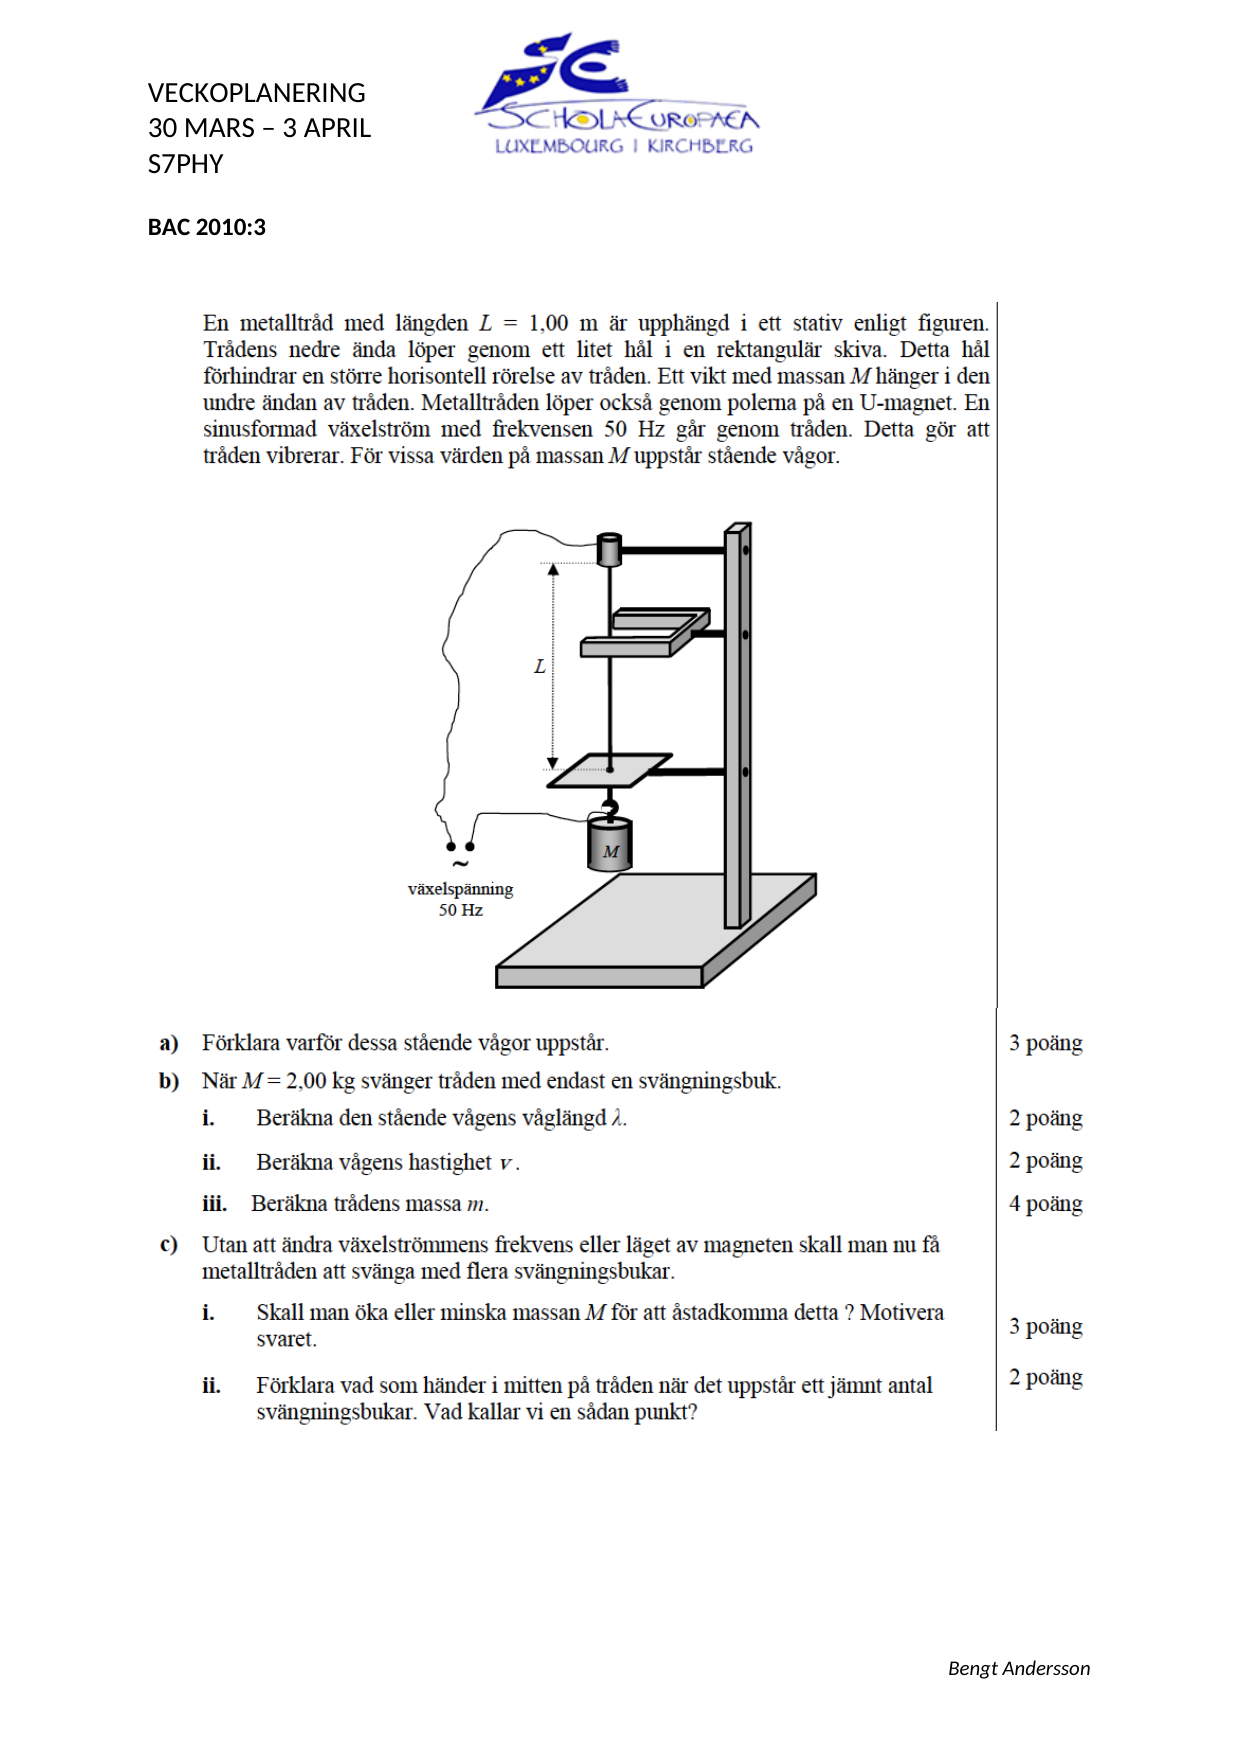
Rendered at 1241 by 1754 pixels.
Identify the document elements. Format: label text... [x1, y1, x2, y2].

text BAC 2010:3 [148, 211, 1093, 242]
picture [147, 302, 1092, 1431]
picture [421, 19, 815, 175]
